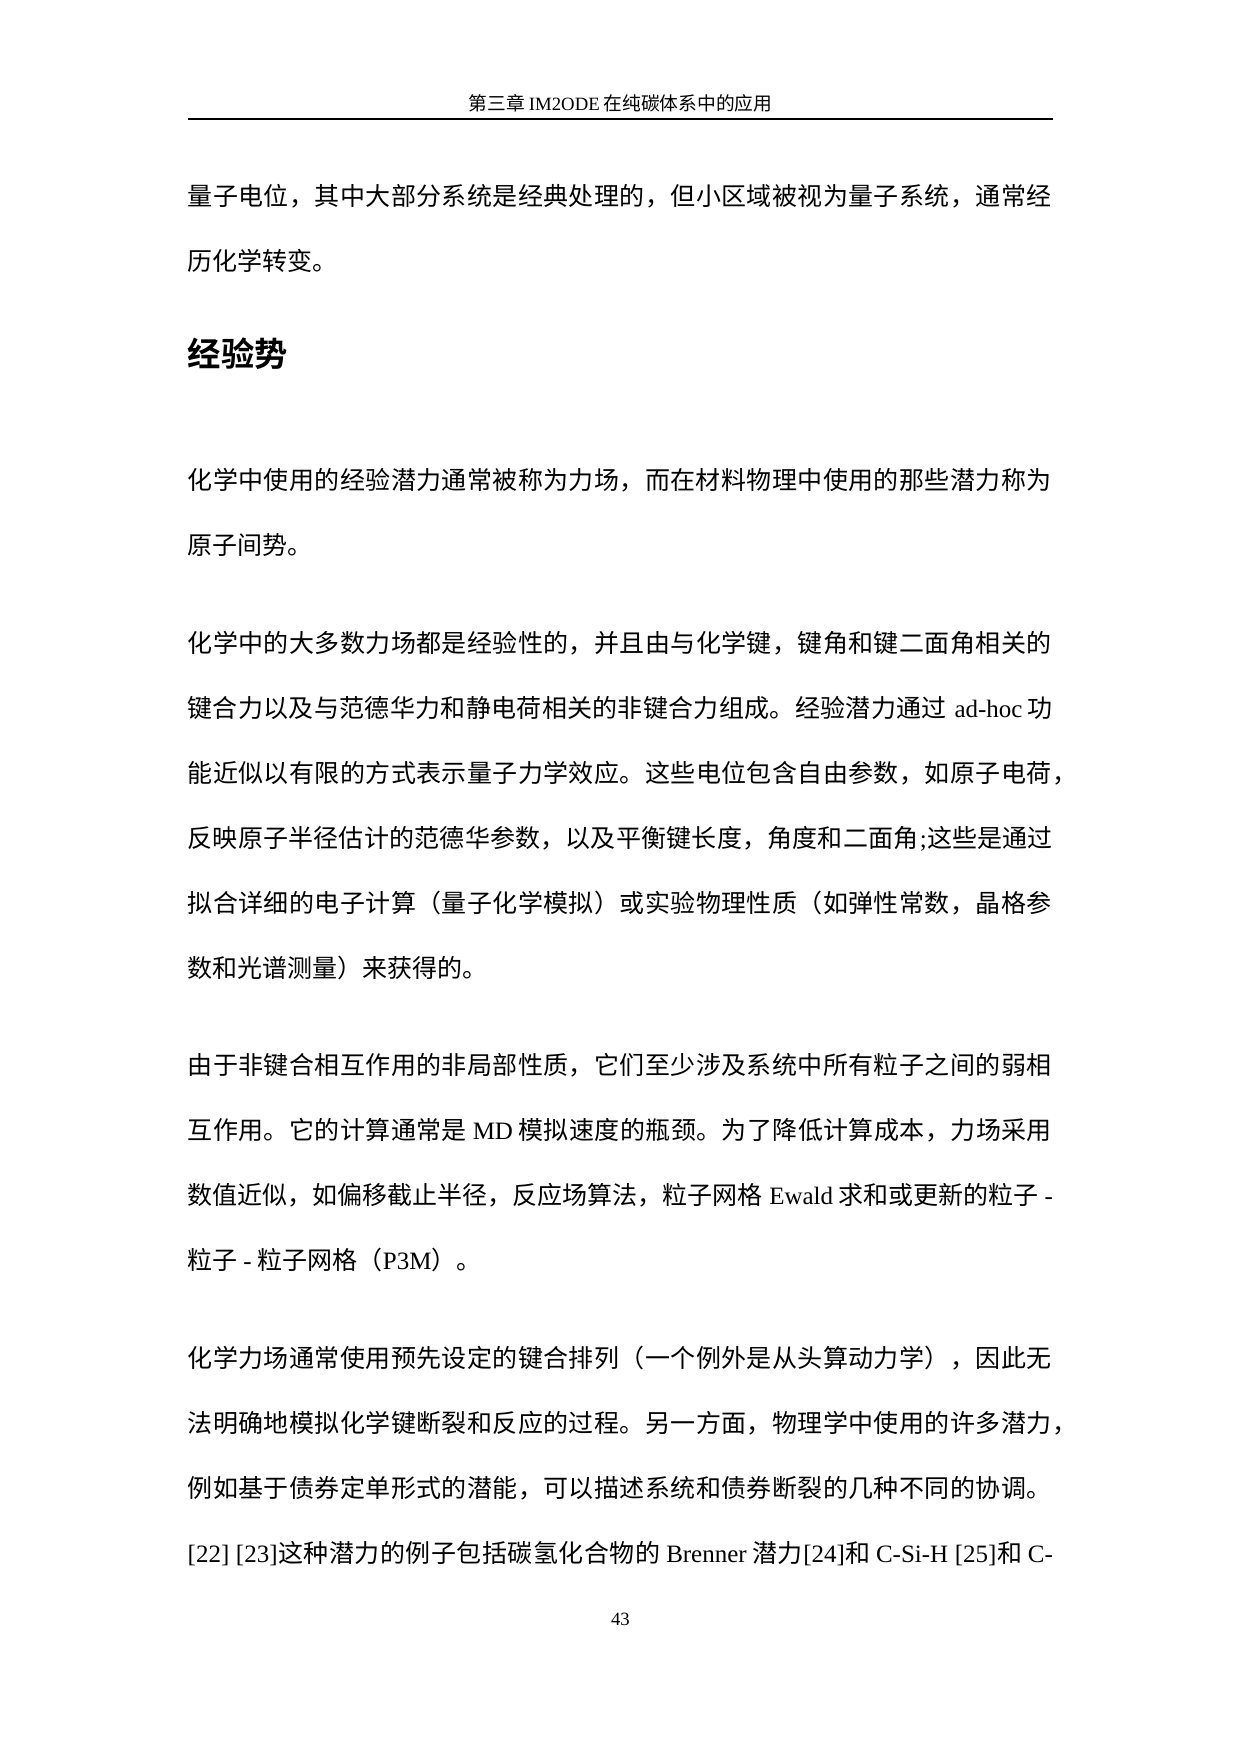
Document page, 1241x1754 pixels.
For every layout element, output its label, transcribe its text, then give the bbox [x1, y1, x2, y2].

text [187, 1324, 1053, 1584]
text 化学中的大多数力场都是经验性的，并且由与化学键，键角和键二面角相关的键合力以及与范德华力和静电荷相关的非键合力组成。经验潜力通过ad-hoc功能近似以有限的方式表示量子力学效应。这些电位包含自由参数，如原子电荷，反映原子半径估计的范德华参数，以及平衡键长度，角度和二面角;这些是通过拟合详细的电子计算（量子化学模拟）或实验物理性质（如弹性常数，晶格参数和光谱测量）来获得的。 [187, 609, 1053, 999]
subtitle 经验势 [187, 319, 1053, 384]
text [187, 162, 1053, 292]
text 化学中使用的经验潜力通常被称为力场，而在材料物理中使用的那些潜力称为原子间势。 [187, 446, 1053, 576]
text 由于非键合相互作用的非局部性质，它们至少涉及系统中所有粒子之间的弱相互作用。它的计算通常是MD模拟速度的瓶颈。为了降低计算成本，力场采用数值近似，如偏移截止半径，反应场算法，粒子网格Ewald求和或更新的粒子 - 粒子 - 粒子网格（P3M）。 [187, 1031, 1053, 1291]
